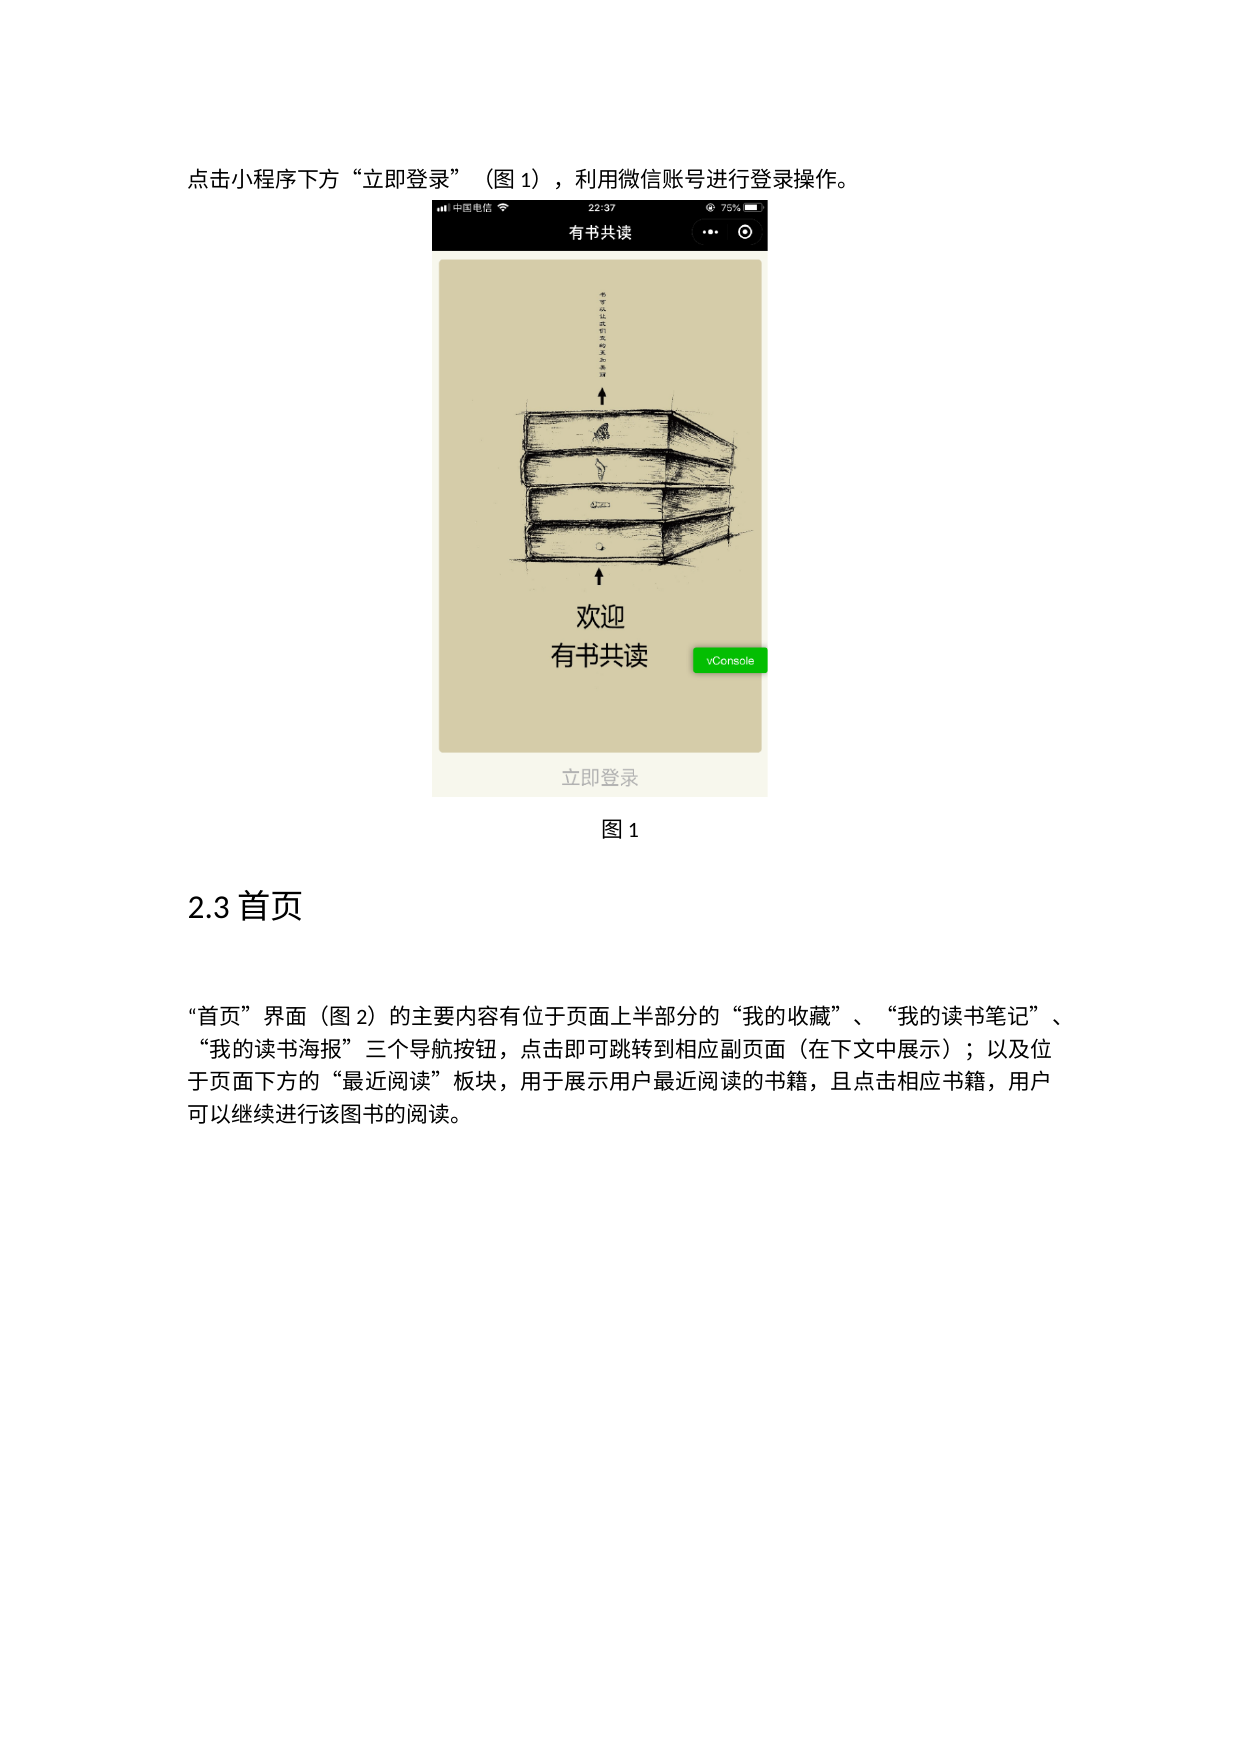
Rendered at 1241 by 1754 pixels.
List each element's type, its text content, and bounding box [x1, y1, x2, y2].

picture [432, 200, 768, 797]
text “首页”界面（图2）的主要内容有位于页面上半部分的“我的收藏”、“我的读书笔记”、“我的读书海报”三个导航按钮，点击即可跳转到相应副页面（在下文中展示）；以及位于页面下方的“最近阅读”板块，用于展示用户最近阅读的书籍，且点击相应书籍，用户可以继续进行该图书的阅读。 [187, 999, 1053, 1129]
text 点击小程序下方“立即登录”（图1），利用微信账号进行登录操作。 [187, 162, 1053, 194]
subtitle 2.3 首页 [187, 872, 1053, 937]
